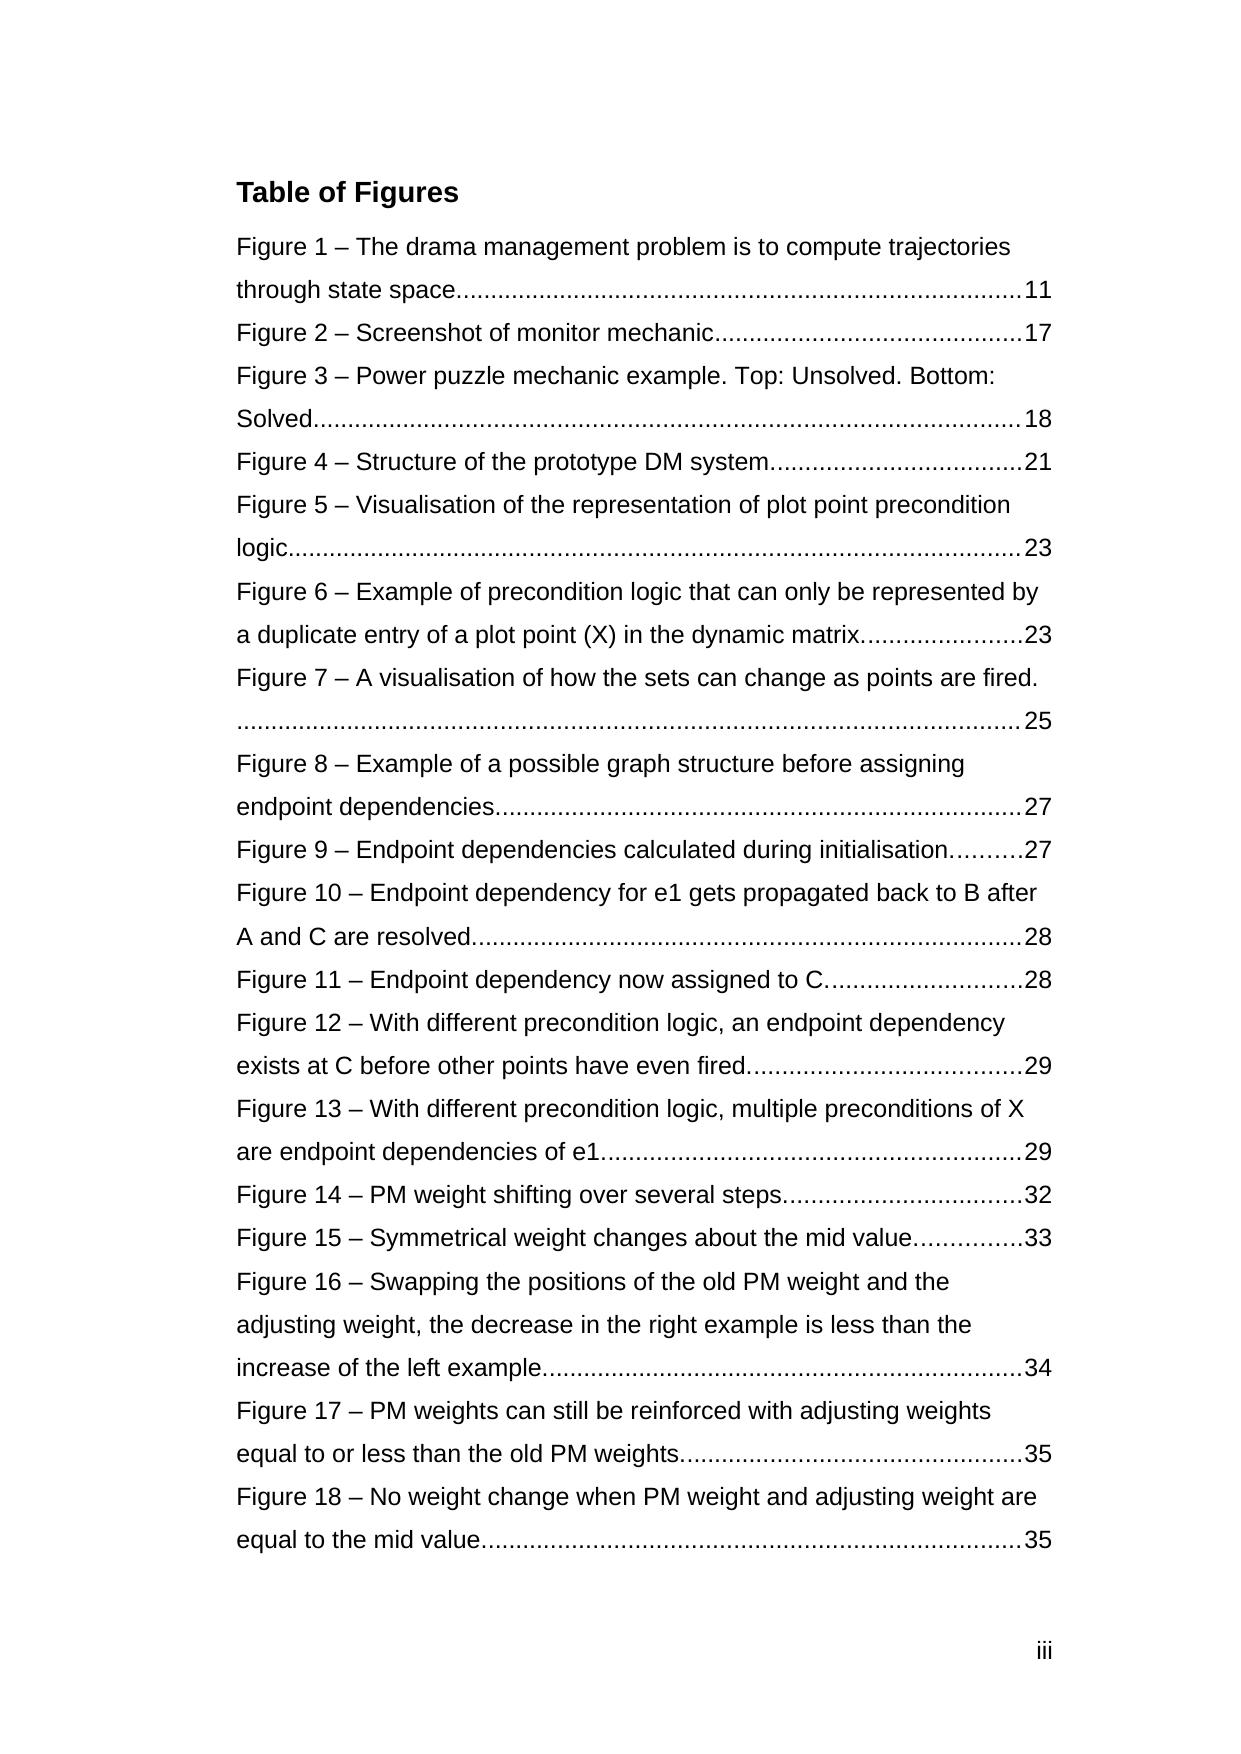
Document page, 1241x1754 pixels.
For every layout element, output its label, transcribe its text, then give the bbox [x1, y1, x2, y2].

text Figure 15 – Symmetrical weight changes about the mid value. 33 [236, 1223, 1053, 1252]
text Figure 13 – With different precondition logic, multiple preconditions of X are endpoint dependencies of e1. 29 [236, 1094, 1053, 1166]
text Figure 3 – Power puzzle mechanic example. Top: Unsolved. Bottom: Solved. 18 [236, 361, 1053, 433]
text Figure 2 – Screenshot of monitor mechanic 17 [236, 318, 1053, 347]
text Figure 4 – Structure of the prototype DM system. 21 [236, 447, 1053, 476]
text Figure 7 – A visualisation of how the sets can change as points are fired. 25 [236, 663, 1053, 735]
text Figure 11 – Endpoint dependency now assigned to C. 28 [236, 965, 1053, 993]
text Figure 6 – Example of precondition logic that can only be represented by a duplicate entry of a plot point (X) in the dynamic matrix. 23 [236, 577, 1053, 648]
text Figure 5 – Visualisation of the representation of plot point precondition logic. 23 [236, 490, 1053, 562]
text Figure 16 – Swapping the positions of the old PM weight and the adjusting weight, the decrease in the right example is less than the increase of the left example. 34 [236, 1267, 1053, 1382]
text Figure 9 – Endpoint dependencies calculated during initialisation. 27 [236, 835, 1053, 864]
text Figure 1 – The drama management problem is to compute trajectories through state space. 11 [236, 232, 1053, 303]
text Figure 8 – Example of a possible graph structure before assigning endpoint dependencies. 27 [236, 749, 1053, 821]
text Figure 18 – No weight change when PM weight and adjusting weight are equal to the mid value. 35 [236, 1482, 1053, 1554]
text Figure 17 – PM weights can still be reinforced with adjusting weights equal to or less than the old PM weights. 35 [236, 1396, 1053, 1468]
text Figure 14 – PM weight shifting over several steps. 32 [236, 1180, 1053, 1209]
text Figure 10 – Endpoint dependency for e1 gets propagated back to B after A and C are resolved. 28 [236, 878, 1053, 950]
subtitle Table of Figures [236, 175, 1053, 208]
text Figure 12 – With different precondition logic, an endpoint dependency exists at C before other points have even fired. 29 [236, 1008, 1053, 1080]
